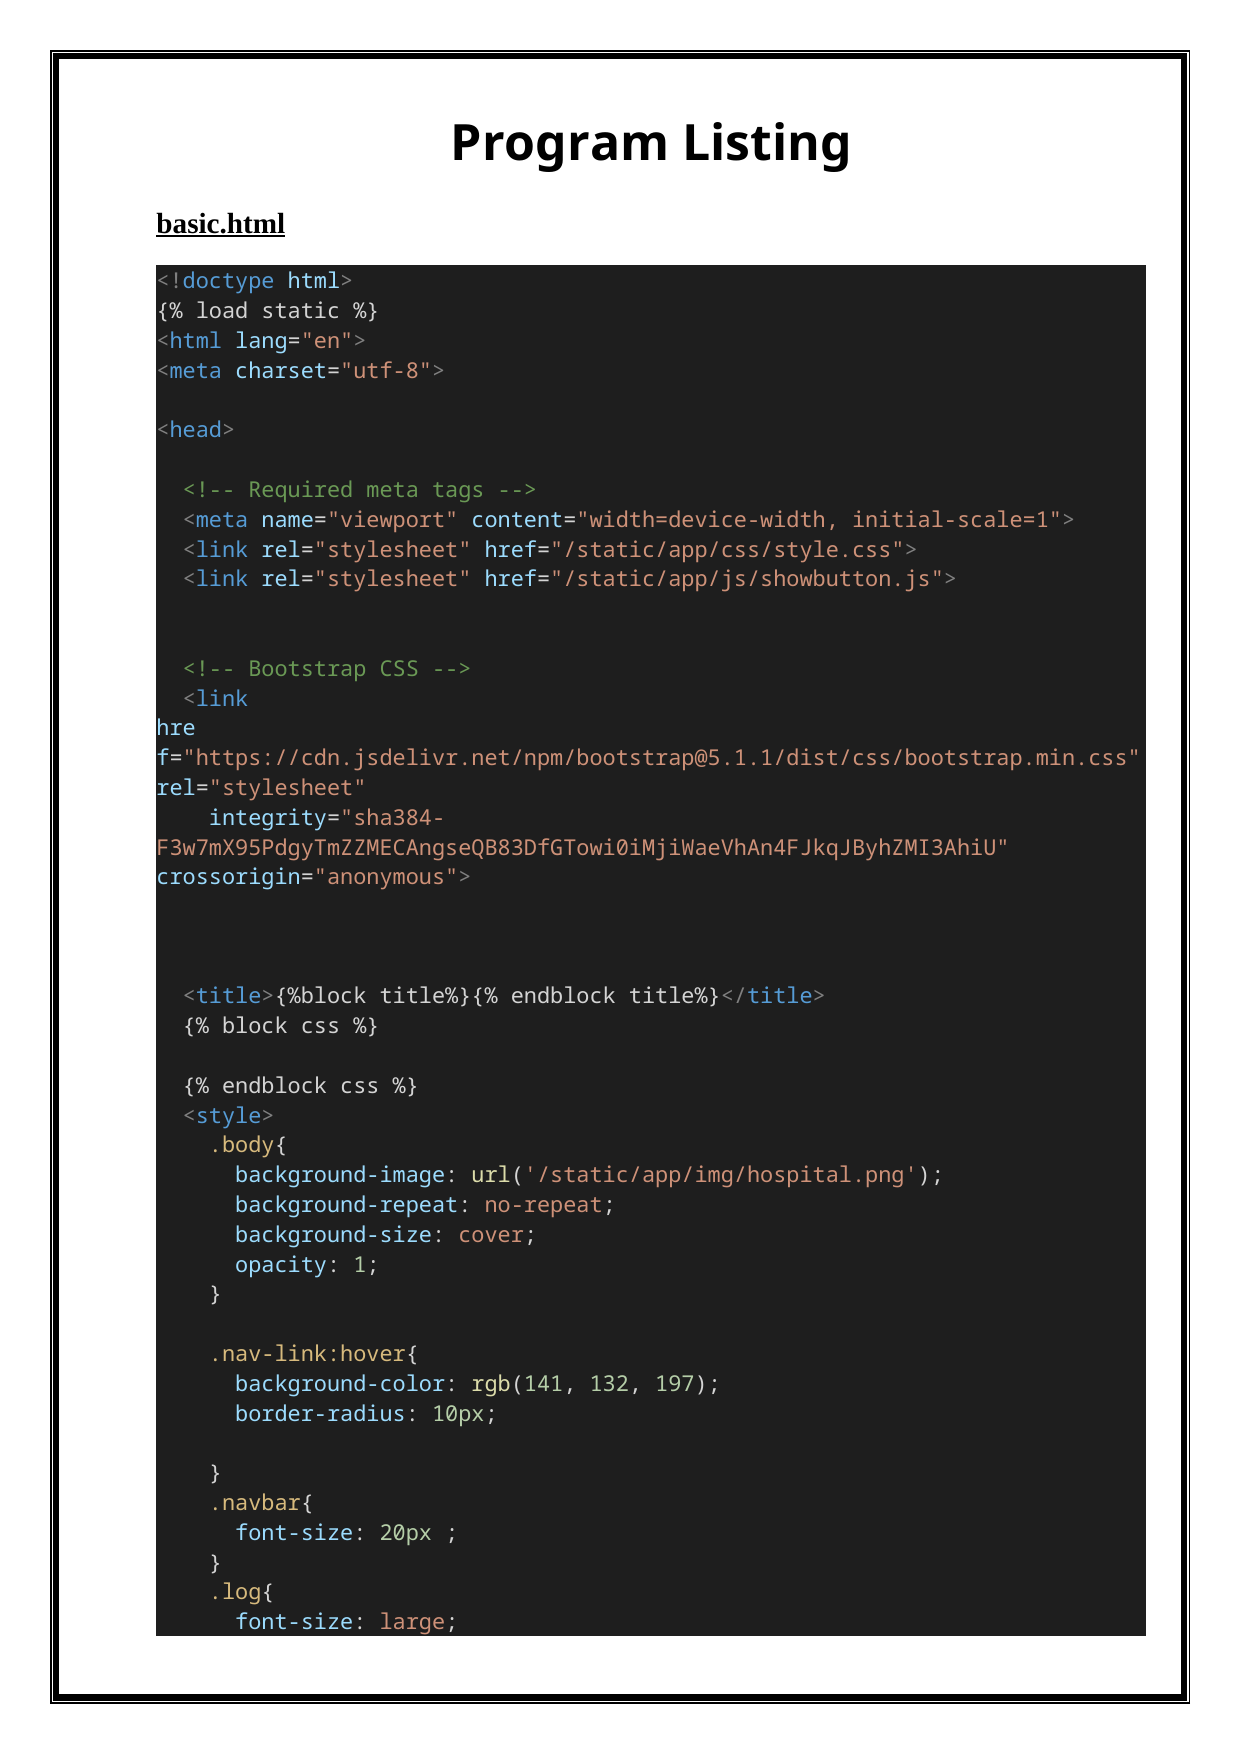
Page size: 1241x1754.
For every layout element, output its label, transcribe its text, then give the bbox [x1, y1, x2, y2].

text } [156, 1546, 1146, 1576]
text <link rel="stylesheet" href="/static/app/js/showbutton.js"> [156, 563, 1146, 593]
text <html lang="en"> [156, 325, 1146, 355]
text <!-- Bootstrap CSS --> [156, 653, 1146, 682]
text .navbar{ [156, 1487, 1146, 1517]
text {% endblock css %} [156, 1070, 1146, 1099]
text integrity="sha384-F3w7mX95PdgyTmZZMECAngseQB83DfGTowi0iMjiWaeVhAn4FJkqJByhZMI3AhiU" crossorigin="anonymous"> [156, 802, 1146, 891]
text <!doctype html> [156, 265, 1146, 295]
text } [156, 1278, 1146, 1308]
text background-size: cover; [156, 1219, 1146, 1248]
text border-radius: 10px; [156, 1397, 1146, 1427]
text <title>{%block title%}{% endblock title%}</title> [156, 980, 1146, 1010]
text Program Listing [156, 107, 1146, 175]
text opacity: 1; [156, 1248, 1146, 1278]
text <link rel="stylesheet" href="/static/app/css/style.css"> [156, 533, 1146, 563]
text <meta name="viewport" content="width=device-width, initial-scale=1"> [156, 504, 1146, 533]
text {% block css %} [156, 1010, 1146, 1040]
text <meta charset="utf-8"> [156, 355, 1146, 384]
text background-image: url('/static/app/img/hospital.png'); [156, 1159, 1146, 1189]
text font-size: 20px ; [156, 1517, 1146, 1546]
text .nav-link:hover{ [156, 1338, 1146, 1368]
text <head> [156, 414, 1146, 444]
text <!-- Required meta tags --> [156, 474, 1146, 504]
text <link href="https://cdn.jsdelivr.net/npm/bootstrap@5.1.1/dist/css/bootstrap.min.css" rel="stylesheet" [156, 682, 1146, 802]
text <style> [156, 1099, 1146, 1129]
text {% load static %} [156, 295, 1146, 325]
text font-size: large; [156, 1606, 1146, 1636]
text background-repeat: no-repeat; [156, 1189, 1146, 1219]
text background-color: rgb(141, 132, 197); [156, 1368, 1146, 1397]
text .log{ [156, 1576, 1146, 1606]
text .body{ [156, 1129, 1146, 1159]
text basic.html [156, 206, 1146, 239]
text } [156, 1457, 1146, 1487]
